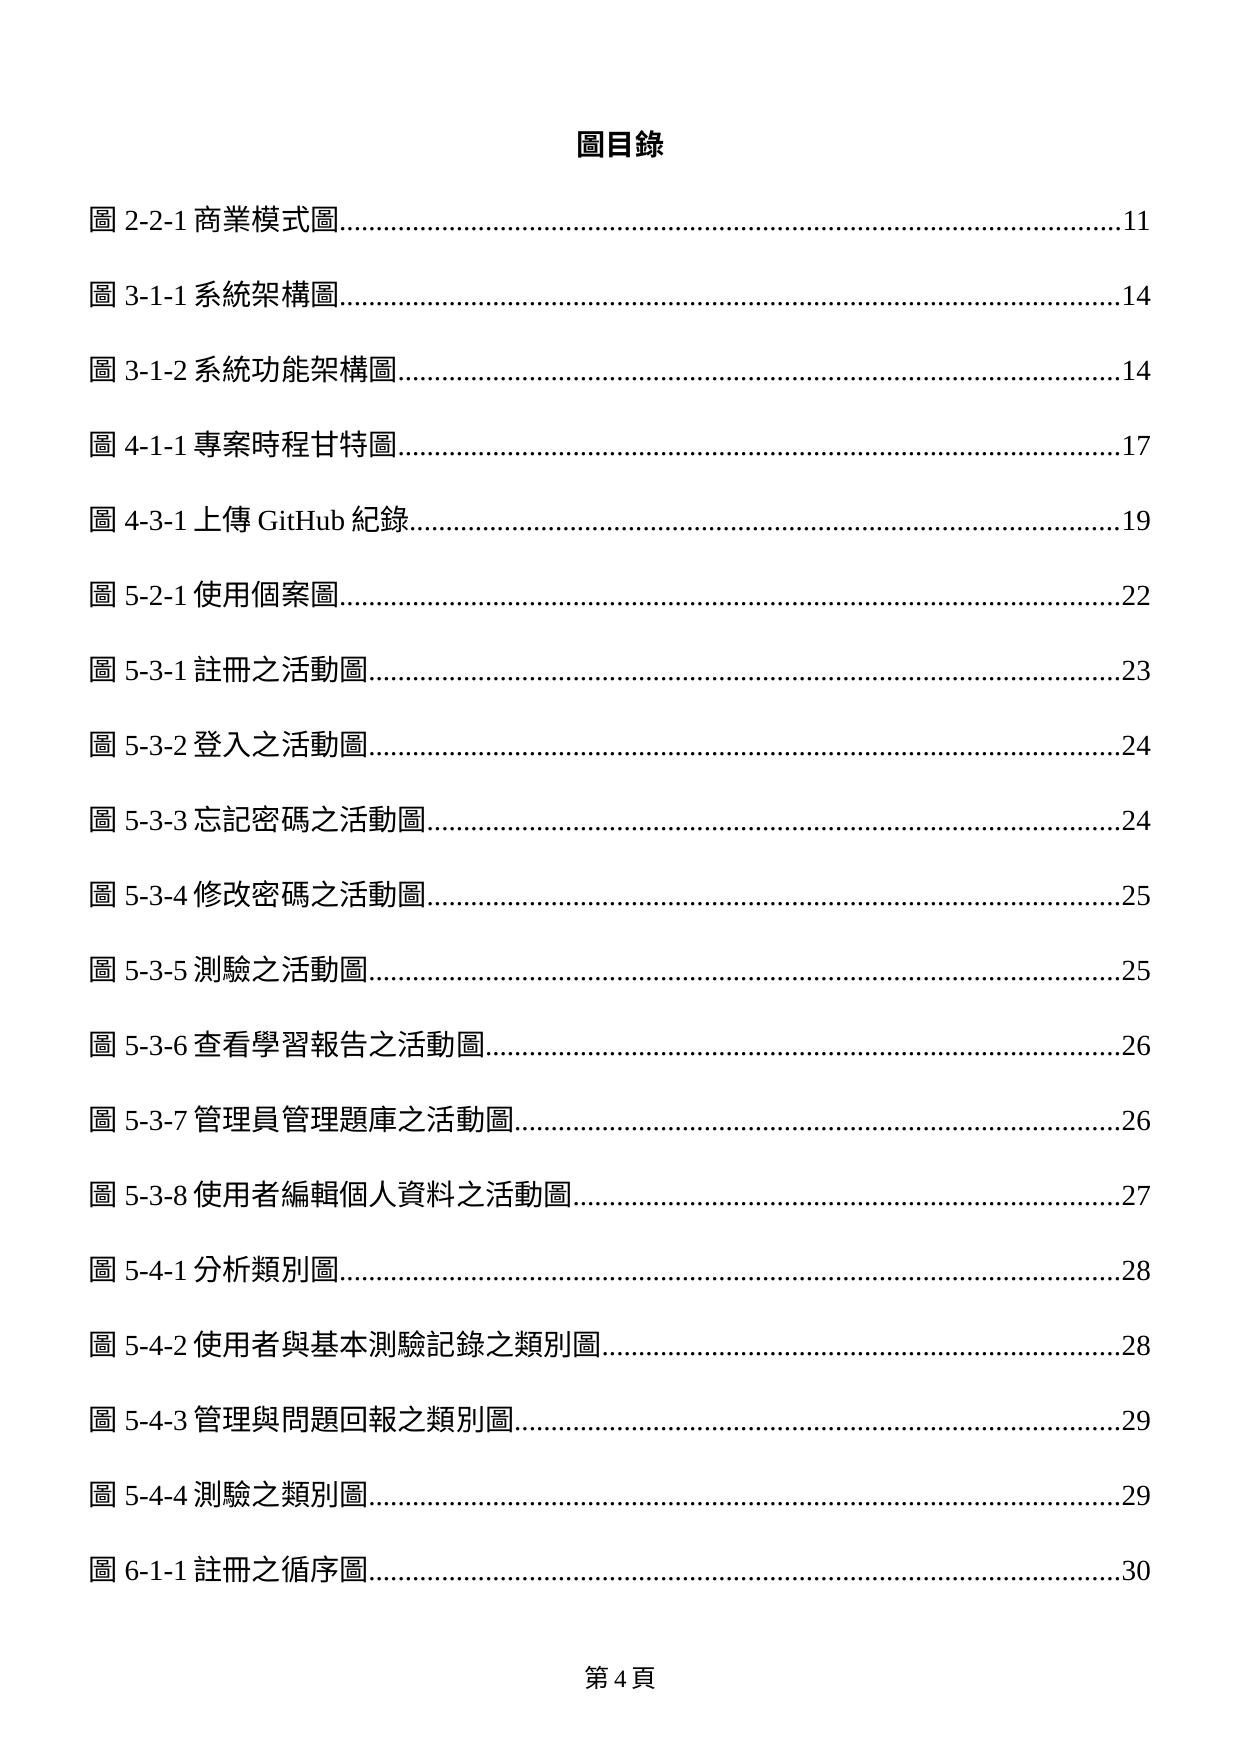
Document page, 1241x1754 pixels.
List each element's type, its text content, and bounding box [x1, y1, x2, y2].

text 圖 5-3-8使用者編輯個人資料之活動圖 27 [89, 1155, 1152, 1230]
text 圖目錄 [89, 105, 1152, 180]
text 圖 5-3-7管理員管理題庫之活動圖 26 [89, 1080, 1152, 1155]
text 圖 5-4-2使用者與基本測驗記錄之類別圖 28 [89, 1305, 1152, 1380]
text 圖 5-3-3忘記密碼之活動圖 24 [89, 780, 1152, 855]
text 圖 4-1-1專案時程甘特圖 17 [89, 405, 1152, 480]
text 圖 5-4-1分析類別圖 28 [89, 1230, 1152, 1305]
text 圖 3-1-2系統功能架構圖 14 [89, 330, 1152, 405]
text 圖 5-4-3管理與問題回報之類別圖 29 [89, 1380, 1152, 1455]
text 圖 5-3-1註冊之活動圖 23 [89, 630, 1152, 705]
text 圖 5-4-4測驗之類別圖 29 [89, 1455, 1152, 1530]
text 圖 4-3-1上傳GitHub紀錄 19 [89, 480, 1152, 555]
text 圖 6-1-1註冊之循序圖 30 [89, 1530, 1152, 1605]
text 圖 5-3-6查看學習報告之活動圖 26 [89, 1005, 1152, 1080]
text 圖 5-2-1使用個案圖 22 [89, 555, 1152, 630]
text 圖 5-3-4修改密碼之活動圖 25 [89, 855, 1152, 930]
text 圖 2-2-1商業模式圖 11 [89, 180, 1152, 255]
text 圖 3-1-1系統架構圖 14 [89, 255, 1152, 330]
text 圖 5-3-5測驗之活動圖 25 [89, 930, 1152, 1005]
text 圖 5-3-2登入之活動圖 24 [89, 705, 1152, 780]
